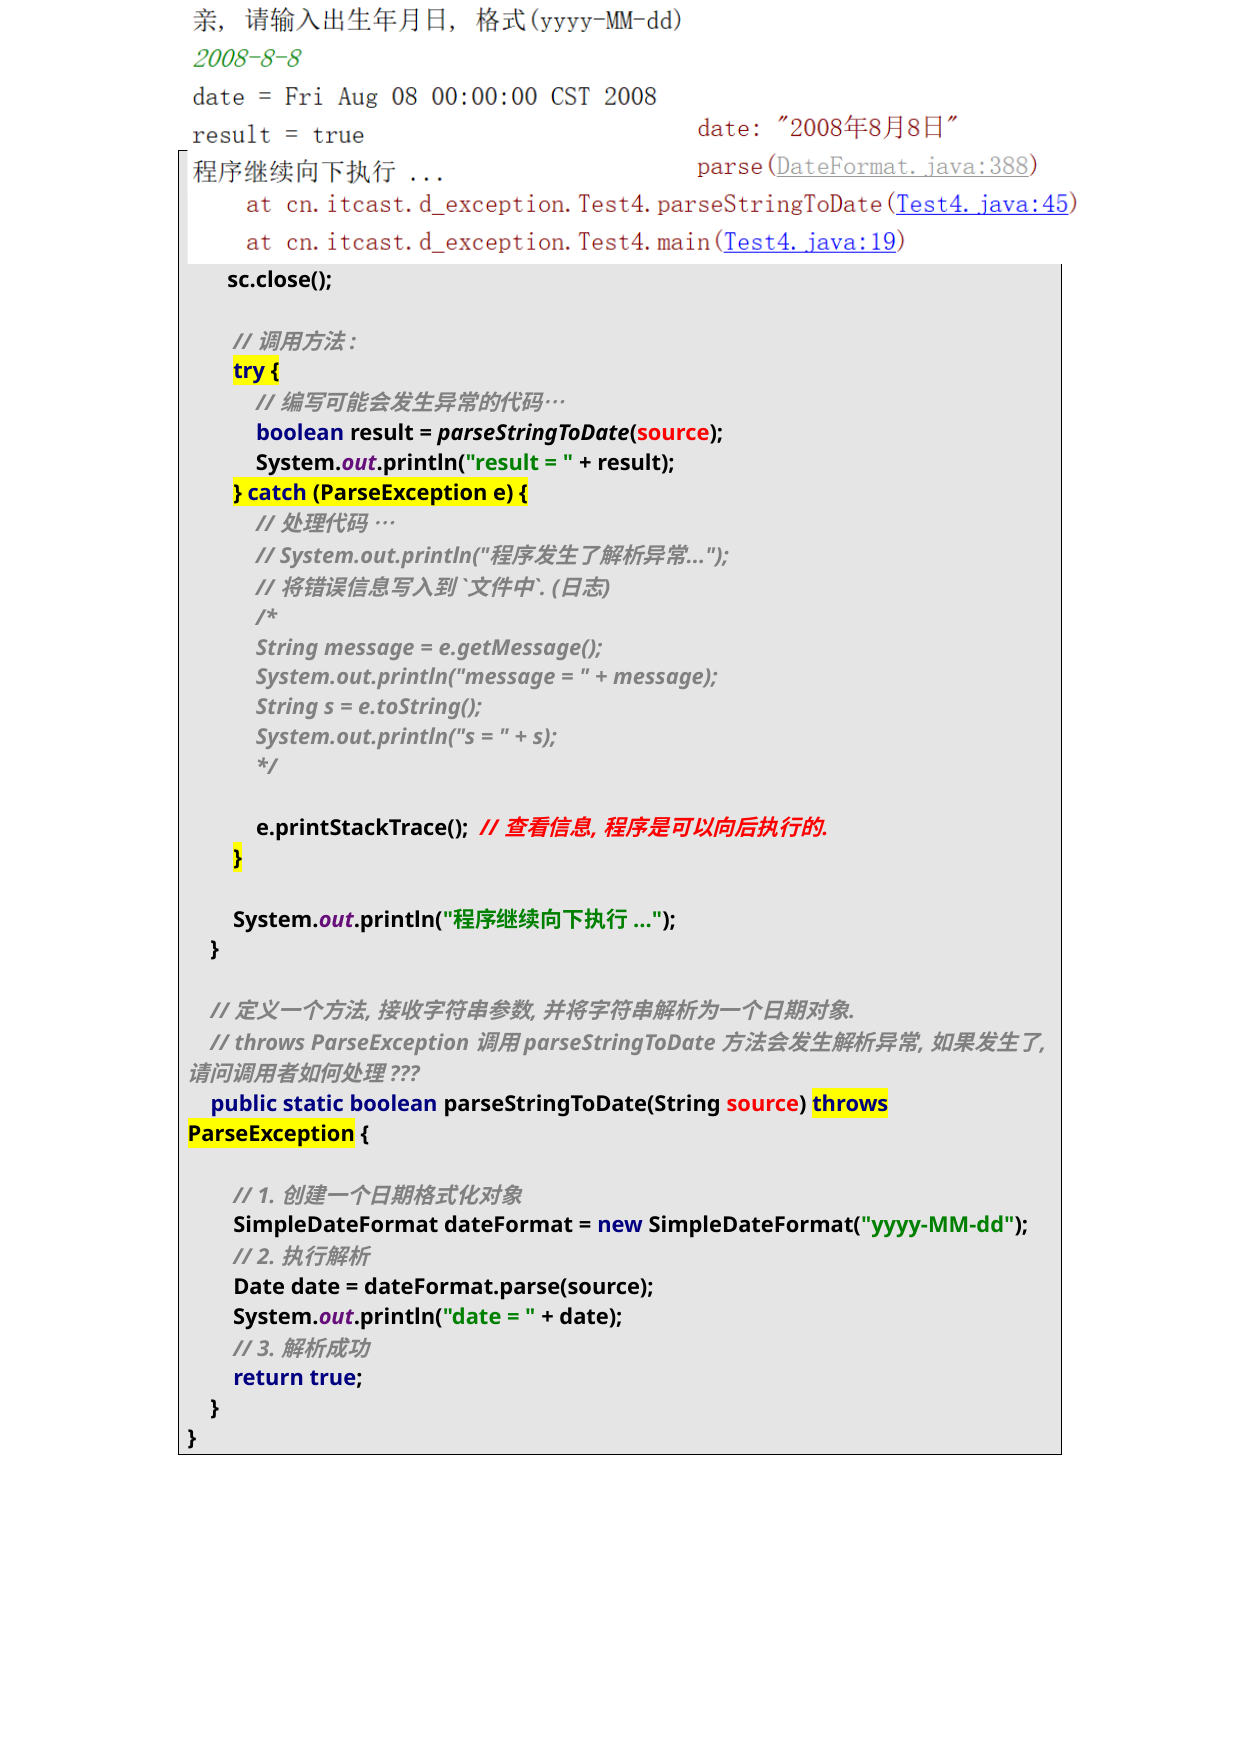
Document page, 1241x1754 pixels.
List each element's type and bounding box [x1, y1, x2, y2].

text [179, 151, 1061, 1454]
picture [187, 0, 1092, 264]
